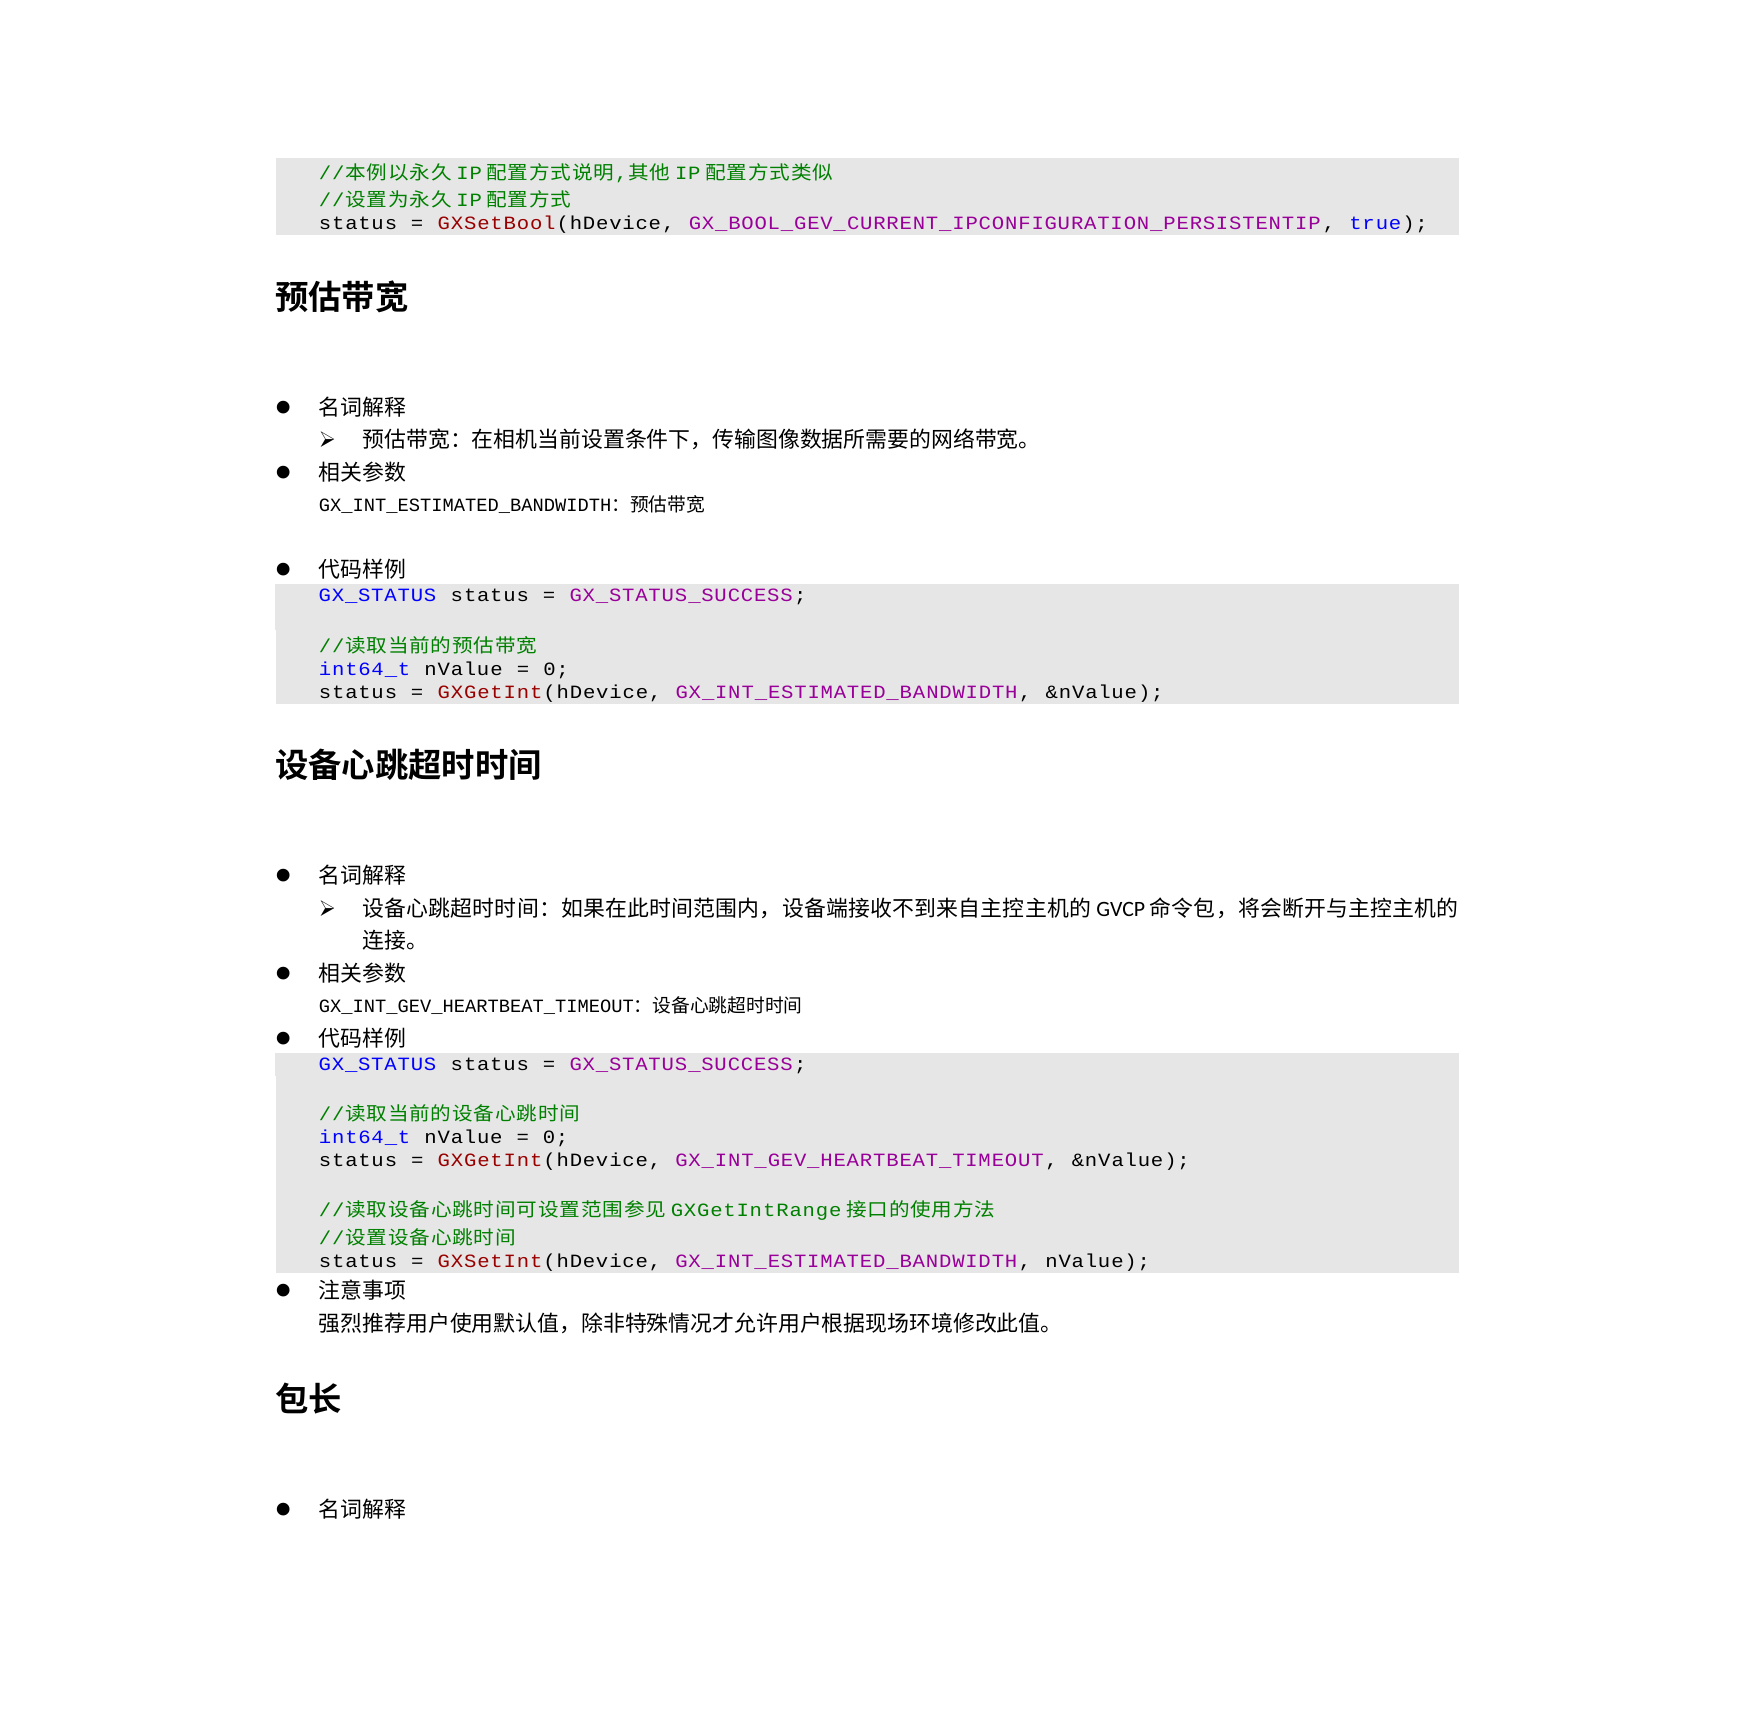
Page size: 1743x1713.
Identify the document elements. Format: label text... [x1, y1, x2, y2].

list 注意事项 [275, 1273, 1459, 1305]
text status = GXSetBool(hDevice, GX_BOOL_GEV_CURRENT_IPCONFIGURATION_PERSISTENTIP, true); [276, 212, 1459, 235]
subtitle 包长 [275, 1365, 1459, 1430]
text status = GXGetInt(hDevice, GX_INT_ESTIMATED_BANDWIDTH, &nValue); [276, 681, 1459, 704]
list 名词解释 [275, 1492, 1459, 1524]
text //设置设备心跳时间 [276, 1222, 1459, 1250]
text status = GXGetInt(hDevice, GX_INT_GEV_HEARTBEAT_TIMEOUT, &nValue); [276, 1149, 1459, 1172]
text int64_t nValue = 0; [276, 1126, 1459, 1149]
list 名词解释 [275, 858, 1459, 890]
text GX_STATUS status = GX_STATUS_SUCCESS; [275, 1053, 1459, 1076]
text status = GXSetInt(hDevice, GX_INT_ESTIMATED_BANDWIDTH, nValue); [276, 1250, 1459, 1273]
list 预估带宽：在相机当前设置条件下，传输图像数据所需要的网络带宽。 [318, 422, 1459, 454]
subtitle 预估带宽 [275, 262, 1459, 327]
list 相关参数 [275, 955, 1459, 988]
list 代码样例 [275, 1020, 1459, 1053]
text //读取当前的设备心跳时间 [276, 1099, 1459, 1126]
text GX_STATUS status = GX_STATUS_SUCCESS; [275, 584, 1459, 607]
list GX_INT_GEV_HEARTBEAT_TIMEOUT：设备心跳超时时间 [318, 988, 1459, 1020]
subtitle 设备心跳超时时间 [275, 731, 1459, 796]
text //设置为永久IP配置方式 [276, 185, 1459, 212]
list 代码样例 [275, 552, 1459, 584]
list 名词解释 [275, 389, 1459, 422]
text //读取设备心跳时间可设置范围参见GXGetIntRange接口的使用方法 [276, 1195, 1459, 1222]
text 强烈推荐用户使用默认值，除非特殊情况才允许用户根据现场环境修改此值。 [275, 1305, 1459, 1338]
text int64_t nValue = 0; [276, 658, 1459, 681]
text //读取当前的预估带宽 [276, 630, 1459, 658]
list 设备心跳超时时间：如果在此时间范围内，设备端接收不到来自主控主机的GVCP命令包，将会断开与主控主机的连接。 [318, 890, 1459, 955]
list GX_INT_ESTIMATED_BANDWIDTH：预估带宽 [318, 487, 1459, 519]
list 相关参数 [275, 454, 1459, 487]
text //本例以永久IP配置方式说明,其他IP配置方式类似 [276, 158, 1459, 185]
